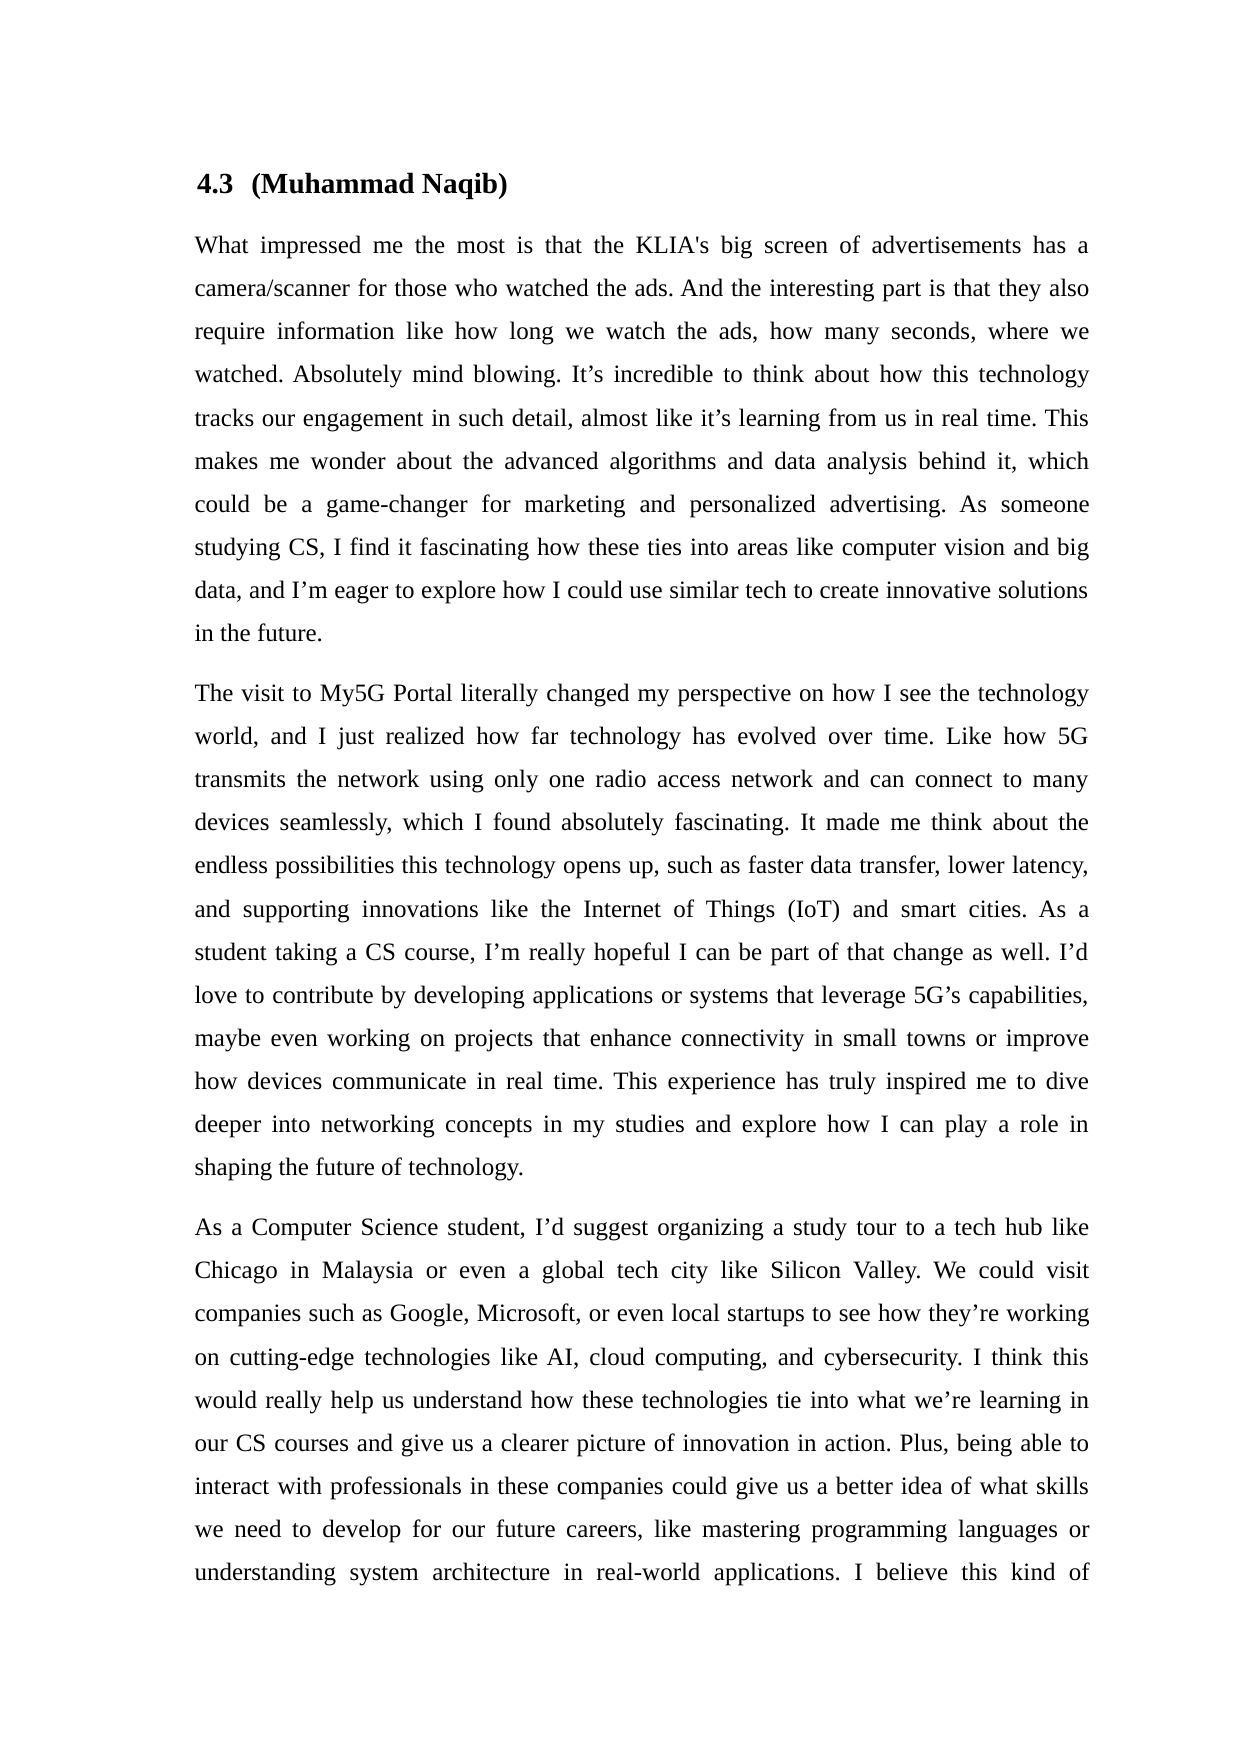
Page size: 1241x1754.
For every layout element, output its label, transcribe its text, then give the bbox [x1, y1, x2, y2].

text The visit to My5G Portal literally changed my perspective on how I see the technology world, and I just realized how far technology has evolved over time. Like how 5G transmits the network using only one radio access network and can connect to many devices seamlessly, which I found absolutely fascinating. It made me think about the endless possibilities this technology opens up, such as faster data transfer, lower latency, and supporting innovations like the Internet of Things (IoT) and smart cities. As a student taking a CS course, I’m really hopeful I can be part of that change as well. I’d love to contribute by developing applications or systems that leverage 5G’s capabilities, maybe even working on projects that enhance connectivity in small towns or improve how devices communicate in real time. This experience has truly inspired me to dive deeper into networking concepts in my studies and explore how I can play a role in shaping the future of technology. [194, 678, 1090, 1181]
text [194, 1212, 1090, 1586]
subtitle (Muhammad Naqib) [197, 167, 1090, 200]
text What impressed me the most is that the KLIA's big screen of advertisements has a camera/scanner for those who watched the ads. And the interesting part is that they also require information like how long we watch the ads, how many seconds, where we watched. Absolutely mind blowing. It’s incredible to think about how this technology tracks our engagement in such detail, almost like it’s learning from us in real time. This makes me wonder about the advanced algorithms and data analysis behind it, which could be a game-changer for marketing and personalized advertising. As someone studying CS, I find it fascinating how these ties into areas like computer vision and big data, and I’m eager to explore how I could use similar tech to create innovative solutions in the future. [194, 230, 1090, 647]
